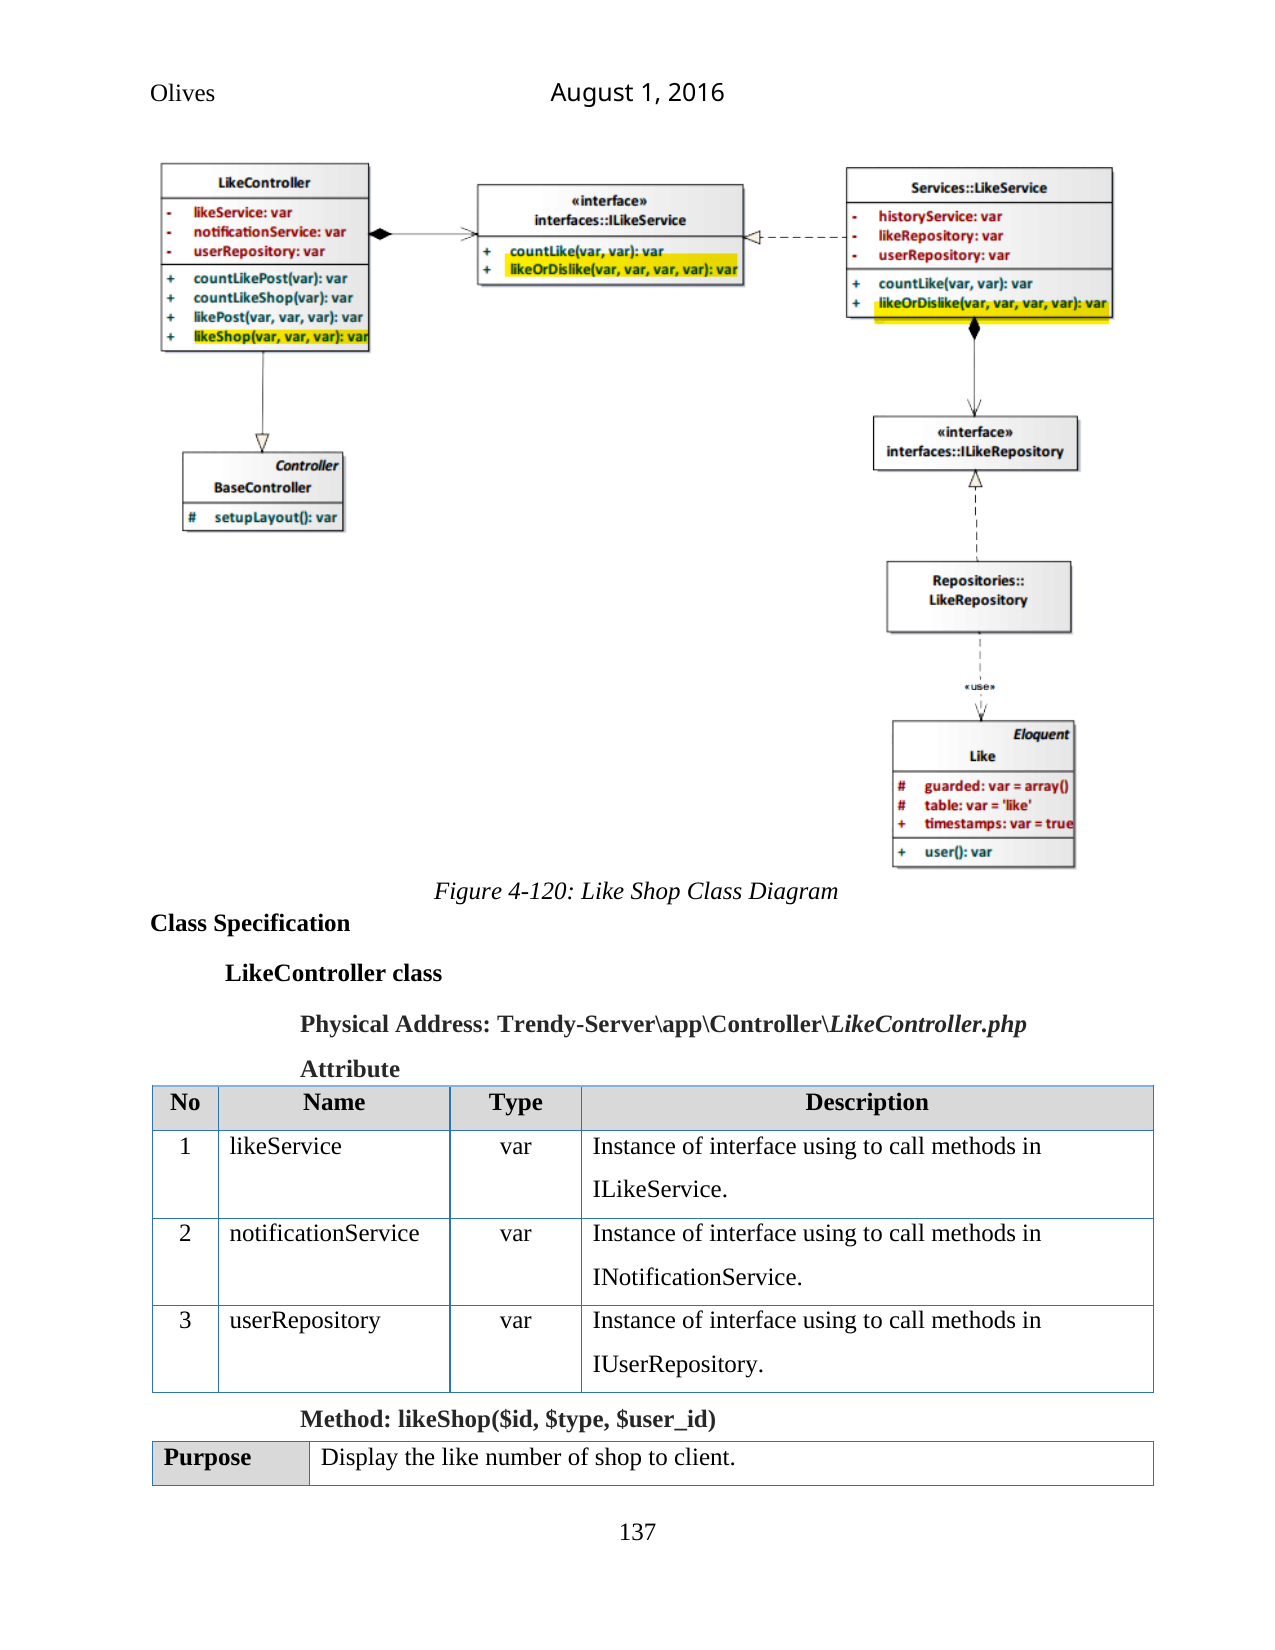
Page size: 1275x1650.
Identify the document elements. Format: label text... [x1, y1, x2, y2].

subtitle Class Specification [150, 903, 1125, 938]
picture [150, 150, 1125, 884]
subtitle LikeController class [225, 953, 1125, 989]
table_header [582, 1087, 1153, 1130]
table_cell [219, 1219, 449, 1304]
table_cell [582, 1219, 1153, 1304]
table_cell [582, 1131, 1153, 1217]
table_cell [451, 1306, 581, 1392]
subtitle Attribute [300, 1054, 1125, 1083]
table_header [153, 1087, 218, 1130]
subtitle Method: likeShop($id, $type, $user_id) [300, 1399, 1125, 1434]
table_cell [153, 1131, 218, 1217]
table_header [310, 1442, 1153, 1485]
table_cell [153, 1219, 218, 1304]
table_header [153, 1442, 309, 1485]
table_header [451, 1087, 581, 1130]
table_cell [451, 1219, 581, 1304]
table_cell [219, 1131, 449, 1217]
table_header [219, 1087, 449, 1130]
subtitle Physical Address: Trendy-Server\app\Controller\LikeController.php [300, 1004, 1125, 1039]
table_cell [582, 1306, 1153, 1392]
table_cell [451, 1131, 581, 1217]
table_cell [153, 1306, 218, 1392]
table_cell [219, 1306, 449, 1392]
